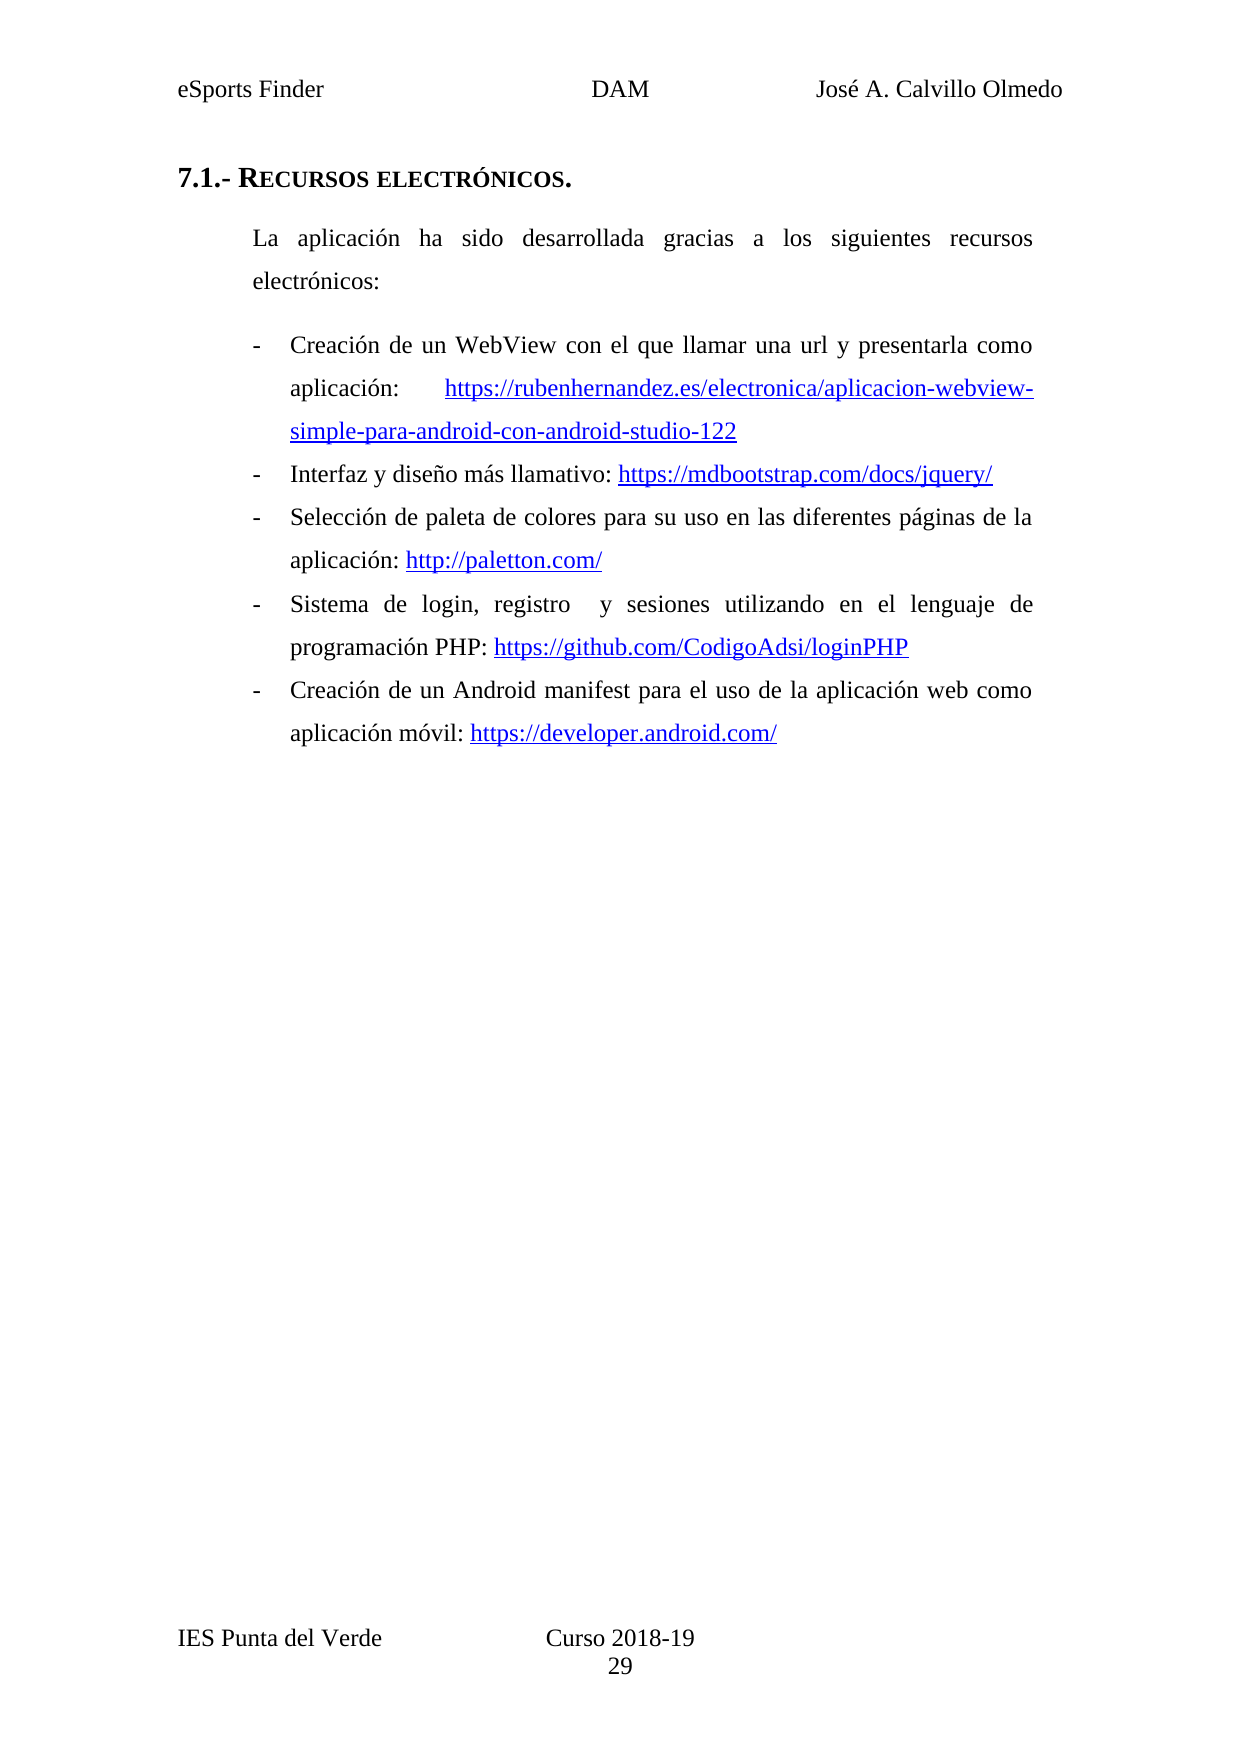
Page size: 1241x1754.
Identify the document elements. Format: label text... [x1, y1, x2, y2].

list Creación de un WebView con el que llamar una url y presentarla como aplicación: https://rubenhernandez.es/electronica/aplicacion-webview-simple-para-android-con-android-studio-122 [252, 330, 1034, 445]
text 7.1.- Recursos electrónicos. [177, 160, 1034, 194]
list Interfaz y diseño más llamativo: https://mdbootstrap.com/docs/jquery/ [252, 459, 1034, 488]
list Sistema de login, registro y sesiones utilizando en el lenguaje de programación PHP: https://github.com/CodigoAdsi/loginPHP [252, 589, 1034, 661]
list Creación de un Android manifest para el uso de la aplicación web como aplicación móvil: https://developer.android.com/ [252, 675, 1034, 747]
list Selección de paleta de colores para su uso en las diferentes páginas de la aplicación: http://paletton.com/ [252, 502, 1034, 574]
text La aplicación ha sido desarrollada gracias a los siguientes recursos electrónicos: [252, 223, 1034, 295]
